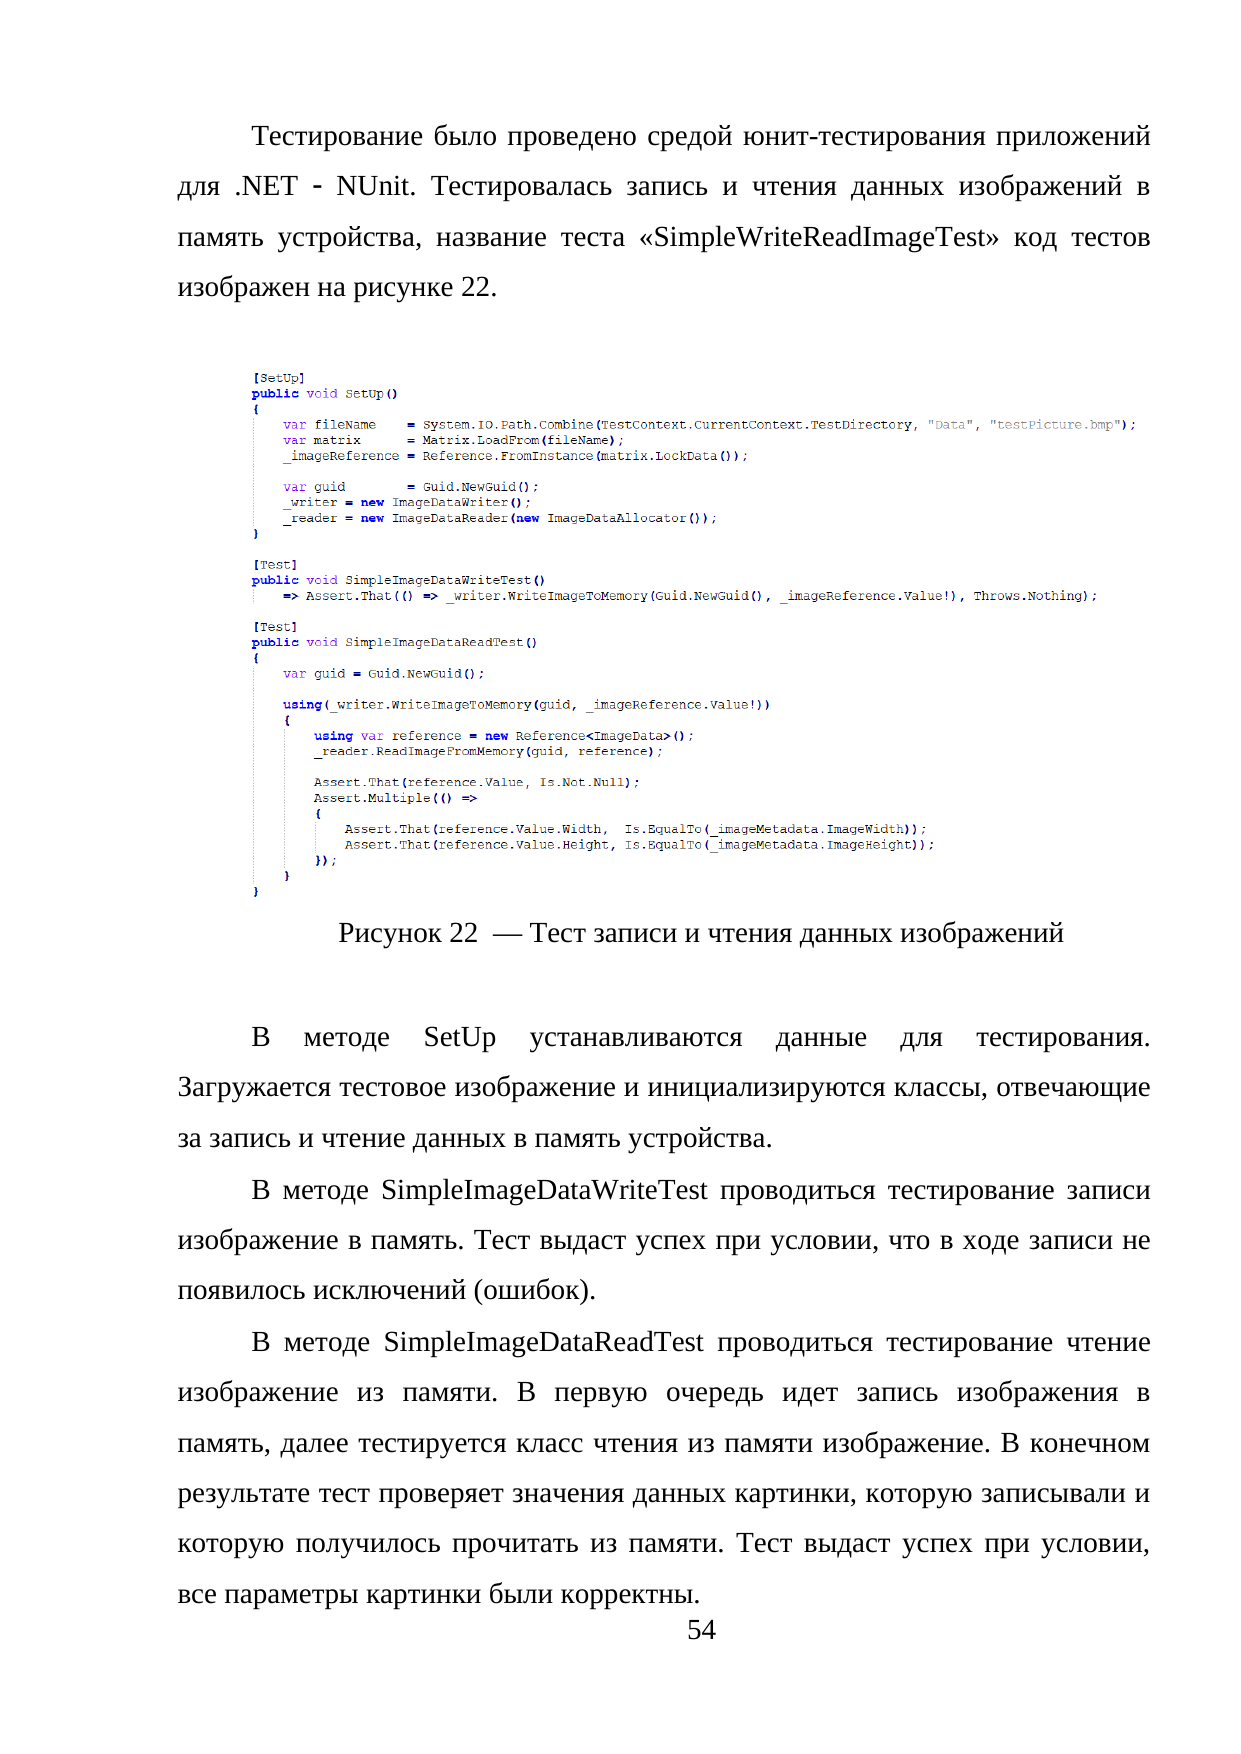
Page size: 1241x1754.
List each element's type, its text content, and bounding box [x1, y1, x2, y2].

text В методе SetUp устанавливаются данные для тестирования. Загружается тестовое изображение и инициализируются классы, отвечающие за запись и чтение данных в память устройства. [177, 1019, 1152, 1153]
text В методе SimpleImageDataReadTest проводиться тестирование чтение изображение из памяти. В первую очередь идет запись изображения в память, далее тестируется класс чтения из памяти изображение. В конечном результате тест проверяет значения данных картинки, которую записывали и которую получилось прочитать из памяти. Тест выдаст успех при условии, все параметры картинки были корректны. [177, 1324, 1152, 1609]
text Тестирование было проведено средой юнит-тестирования приложений для .NET NUnit. Тестировалась запись и чтения данных изображений в память устройства, название теста «SimpleWriteReadImageTest» код тестов изображен на рисунке 22. [177, 118, 1152, 303]
picture [251, 369, 1137, 898]
text В методе SimpleImageDataWriteTest проводиться тестирование записи изображение в память. Тест выдаст успех при условии, что в ходе записи не появилось исключений (ошибок). [177, 1172, 1152, 1306]
text Рисунок 22 — Тест записи и чтения данных изображений [177, 916, 1152, 949]
